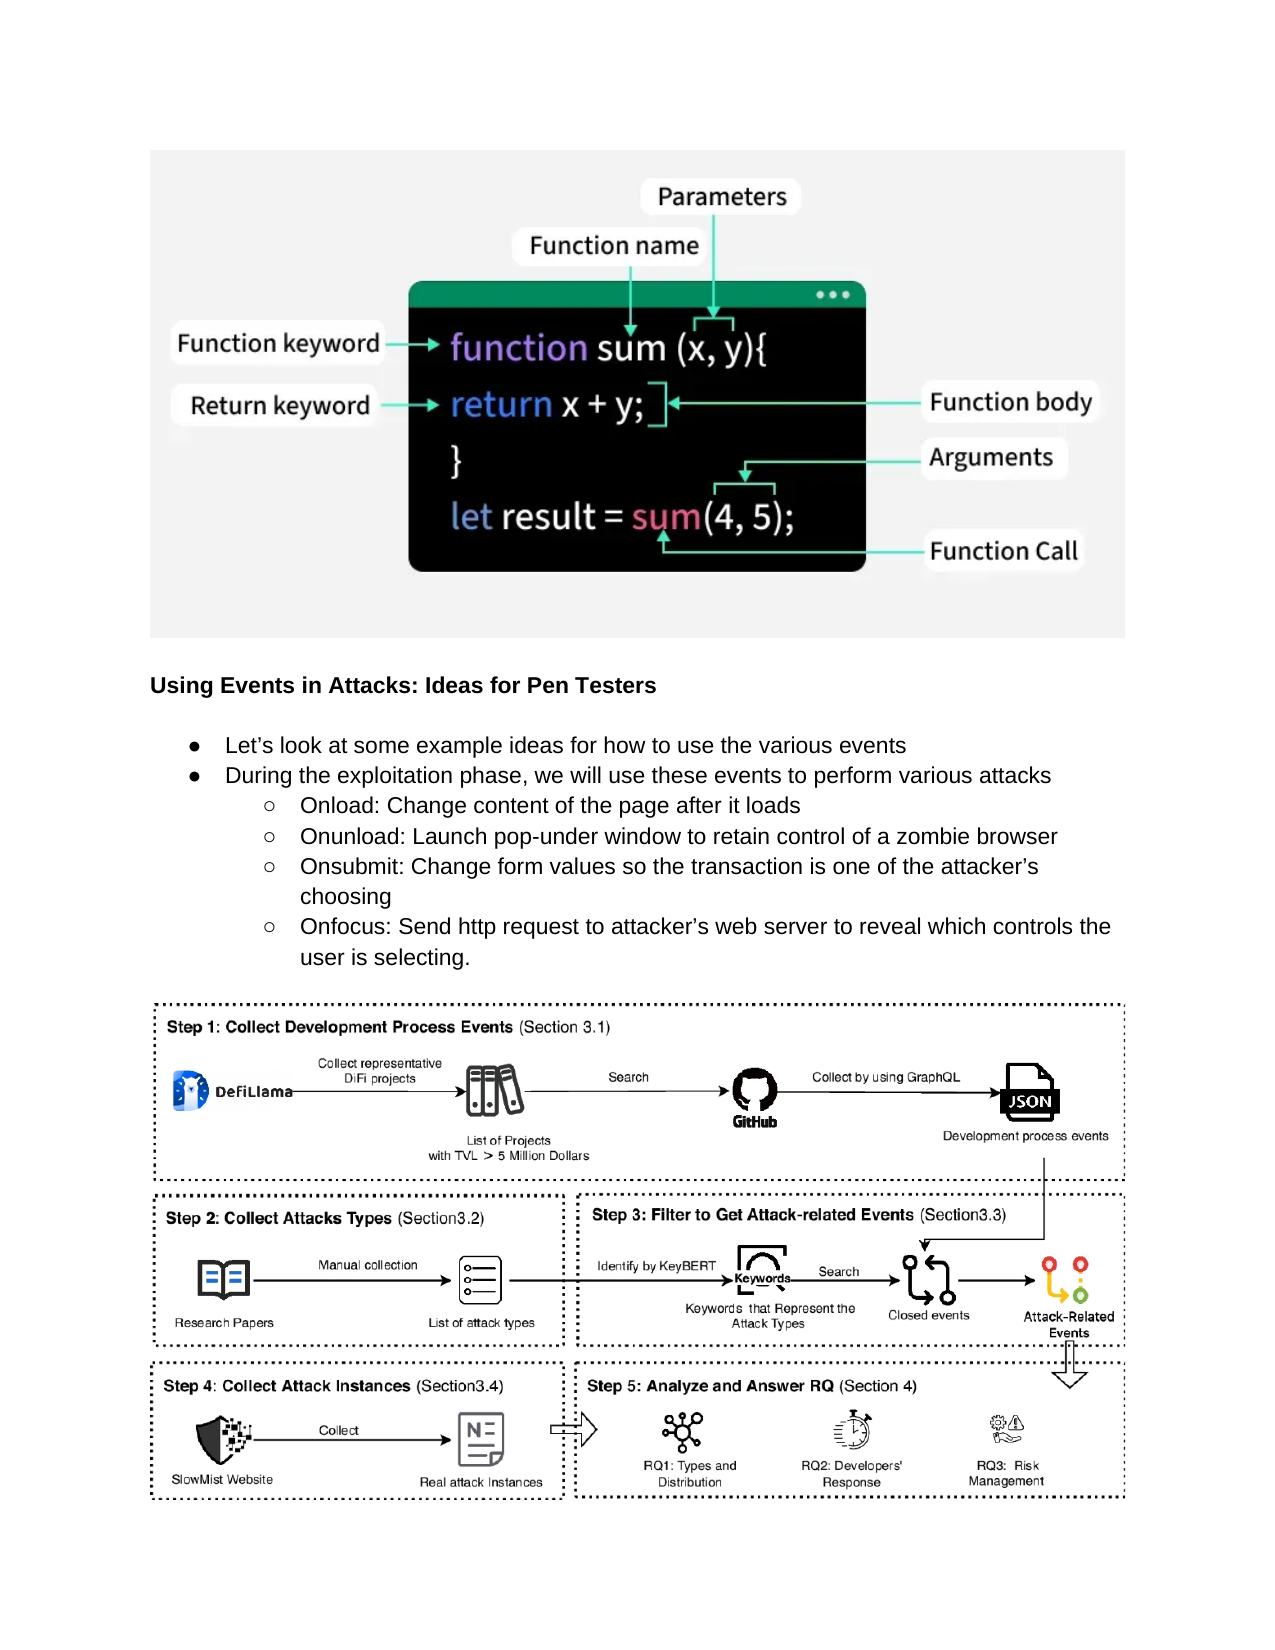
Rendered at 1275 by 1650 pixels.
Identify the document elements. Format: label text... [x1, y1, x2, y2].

list Onfocus: Send http request to attacker’s web server to reveal which controls the user is selecting. [262, 913, 1125, 970]
picture [150, 1003, 1125, 1500]
list During the exploitation phase, we will use these events to perform various attacks [187, 762, 1125, 788]
picture [150, 150, 1125, 638]
list Onunload: Launch pop-under window to retain control of a zombie browser [262, 823, 1125, 849]
text Using Events in Attacks: Ideas for Pen Testers [150, 672, 1125, 698]
list Onsubmit: Change form values so the transaction is one of the attacker’s choosing [262, 853, 1125, 909]
list Let’s look at some example ideas for how to use the various events [187, 732, 1125, 758]
list Onload: Change content of the page after it loads [262, 792, 1125, 819]
